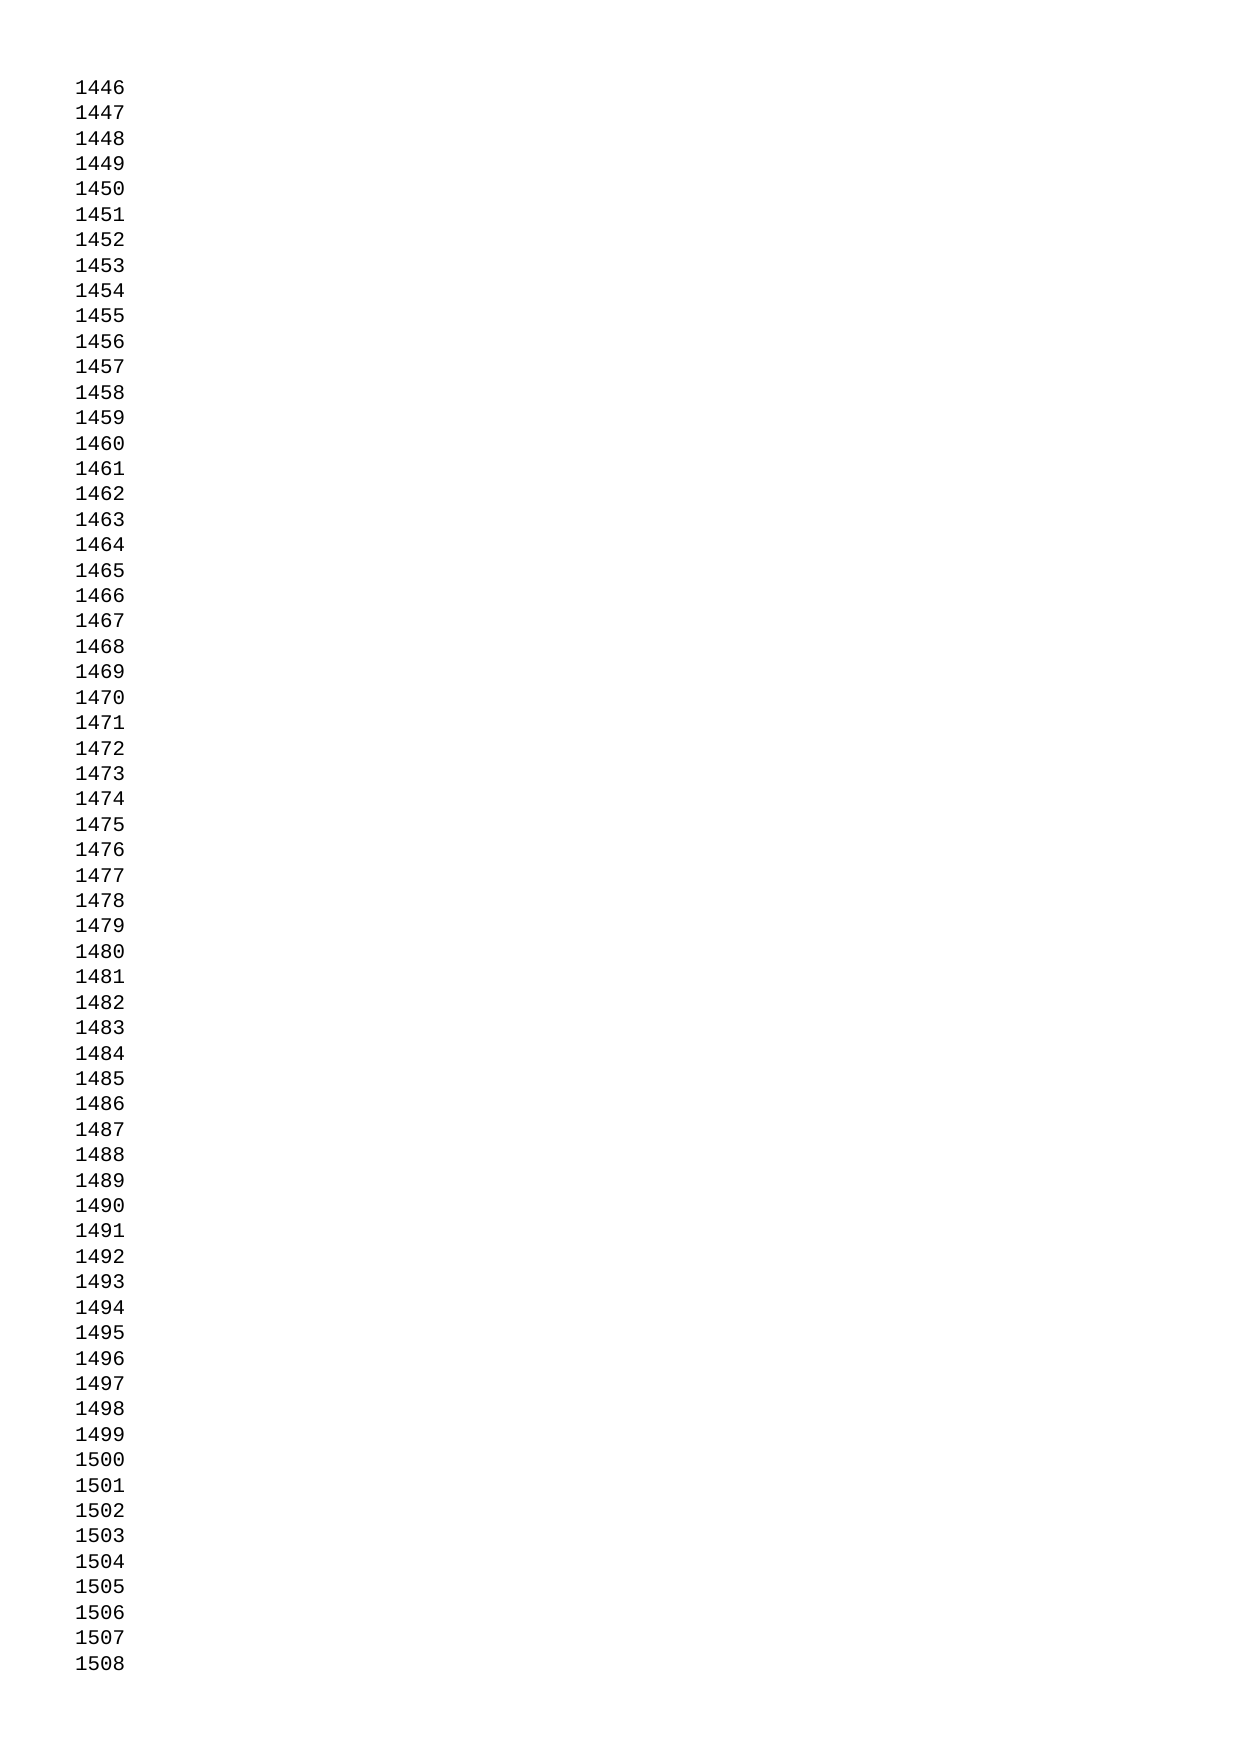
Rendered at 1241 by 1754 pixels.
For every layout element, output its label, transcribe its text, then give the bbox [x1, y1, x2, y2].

text 1453 [75, 253, 1165, 278]
text 1499 [75, 1422, 1165, 1447]
text 1474 [75, 787, 1165, 812]
text 1460 [75, 431, 1165, 456]
text 1454 [75, 278, 1165, 304]
text 1482 [75, 990, 1165, 1015]
text 1472 [75, 736, 1165, 761]
text 1487 [75, 1117, 1165, 1142]
text 1455 [75, 304, 1165, 329]
text 1478 [75, 888, 1165, 914]
text 1489 [75, 1168, 1165, 1193]
text 1456 [75, 329, 1165, 354]
text 1483 [75, 1015, 1165, 1041]
text 1452 [75, 227, 1165, 253]
text 1451 [75, 202, 1165, 227]
text 1493 [75, 1269, 1165, 1295]
text 1479 [75, 914, 1165, 939]
text 1448 [75, 126, 1165, 151]
text 1505 [75, 1574, 1165, 1600]
text 1500 [75, 1447, 1165, 1473]
text 1473 [75, 761, 1165, 787]
text 1496 [75, 1346, 1165, 1371]
text 1459 [75, 405, 1165, 431]
text 1475 [75, 812, 1165, 837]
text 1498 [75, 1397, 1165, 1422]
text 1465 [75, 558, 1165, 583]
text 1486 [75, 1092, 1165, 1117]
text 1497 [75, 1371, 1165, 1397]
text 1490 [75, 1193, 1165, 1219]
text 1446 [75, 75, 1165, 100]
text 1457 [75, 354, 1165, 380]
text 1494 [75, 1295, 1165, 1320]
text 1471 [75, 710, 1165, 736]
text 1447 [75, 100, 1165, 126]
text 1502 [75, 1498, 1165, 1524]
text 1466 [75, 583, 1165, 609]
text 1495 [75, 1320, 1165, 1346]
text 1470 [75, 685, 1165, 710]
text 1484 [75, 1041, 1165, 1066]
text 1480 [75, 939, 1165, 964]
text 1469 [75, 659, 1165, 685]
text 1508 [75, 1651, 1165, 1676]
text 1501 [75, 1473, 1165, 1498]
text 1506 [75, 1600, 1165, 1625]
text 1491 [75, 1219, 1165, 1244]
text 1485 [75, 1066, 1165, 1092]
text 1503 [75, 1524, 1165, 1549]
text 1488 [75, 1142, 1165, 1168]
text 1492 [75, 1244, 1165, 1269]
text 1458 [75, 380, 1165, 405]
text 1450 [75, 177, 1165, 202]
text 1477 [75, 863, 1165, 888]
text 1464 [75, 532, 1165, 558]
text 1504 [75, 1549, 1165, 1574]
text 1462 [75, 482, 1165, 507]
text 1463 [75, 507, 1165, 532]
text 1468 [75, 634, 1165, 659]
text 1481 [75, 964, 1165, 990]
text 1507 [75, 1625, 1165, 1651]
text 1449 [75, 151, 1165, 177]
text 1467 [75, 609, 1165, 634]
text 1476 [75, 837, 1165, 863]
text 1461 [75, 456, 1165, 482]
